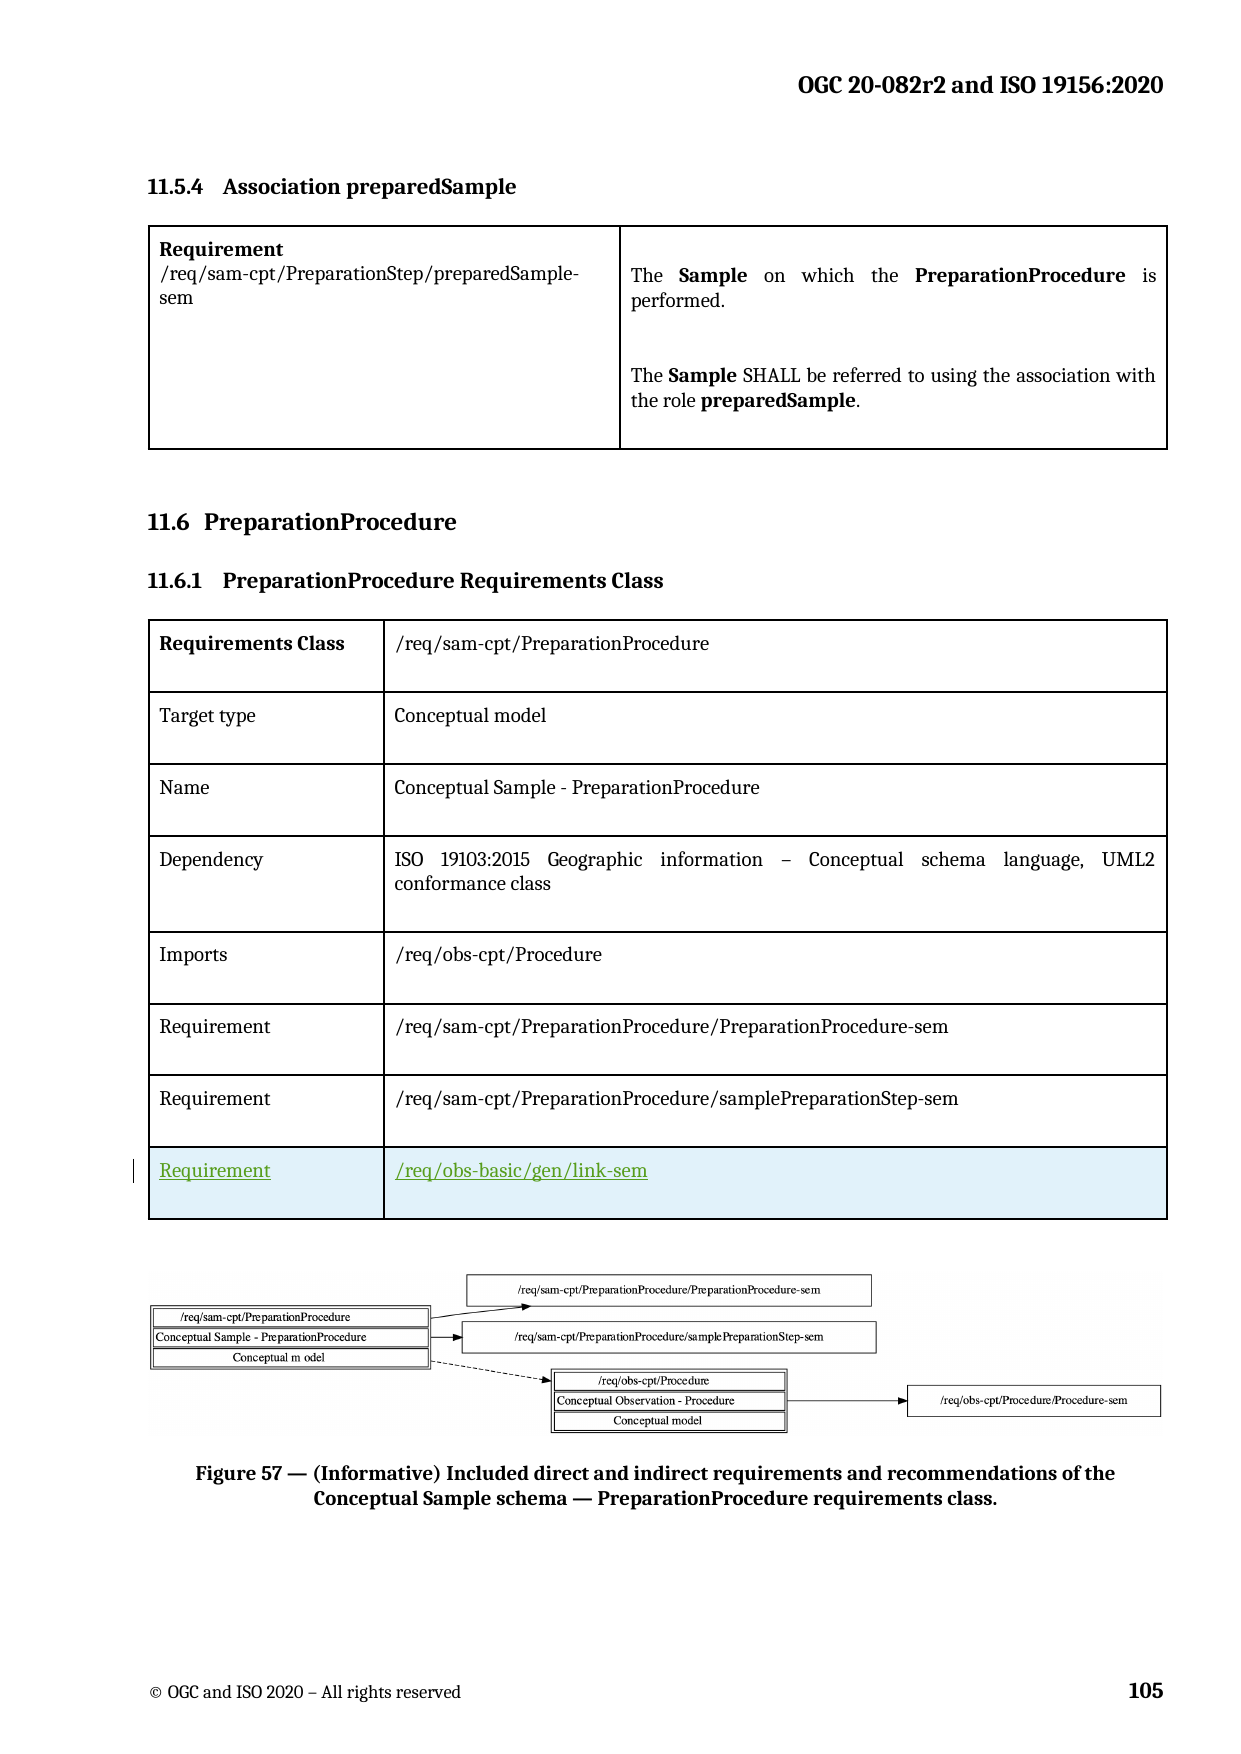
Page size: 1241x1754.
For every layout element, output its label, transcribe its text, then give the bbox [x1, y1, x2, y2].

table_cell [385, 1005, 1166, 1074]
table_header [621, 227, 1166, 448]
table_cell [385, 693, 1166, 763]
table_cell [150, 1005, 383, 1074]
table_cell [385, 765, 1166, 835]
subtitle PreparationProcedure [148, 508, 1163, 537]
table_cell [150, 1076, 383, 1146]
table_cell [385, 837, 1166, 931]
subtitle Association preparedSample [148, 174, 1163, 200]
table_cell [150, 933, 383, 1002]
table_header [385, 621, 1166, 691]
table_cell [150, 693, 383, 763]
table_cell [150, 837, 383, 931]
text Figure 57 — (Informative) Included direct and indirect requirements and recommendations of the Conceptual Sample schema — PreparationProcedure requirements class. [148, 1461, 1163, 1511]
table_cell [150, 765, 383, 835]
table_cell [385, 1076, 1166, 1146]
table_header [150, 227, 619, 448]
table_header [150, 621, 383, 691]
picture [147, 1271, 1164, 1436]
subtitle PreparationProcedure Requirements Class [148, 568, 1163, 594]
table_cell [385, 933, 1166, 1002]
